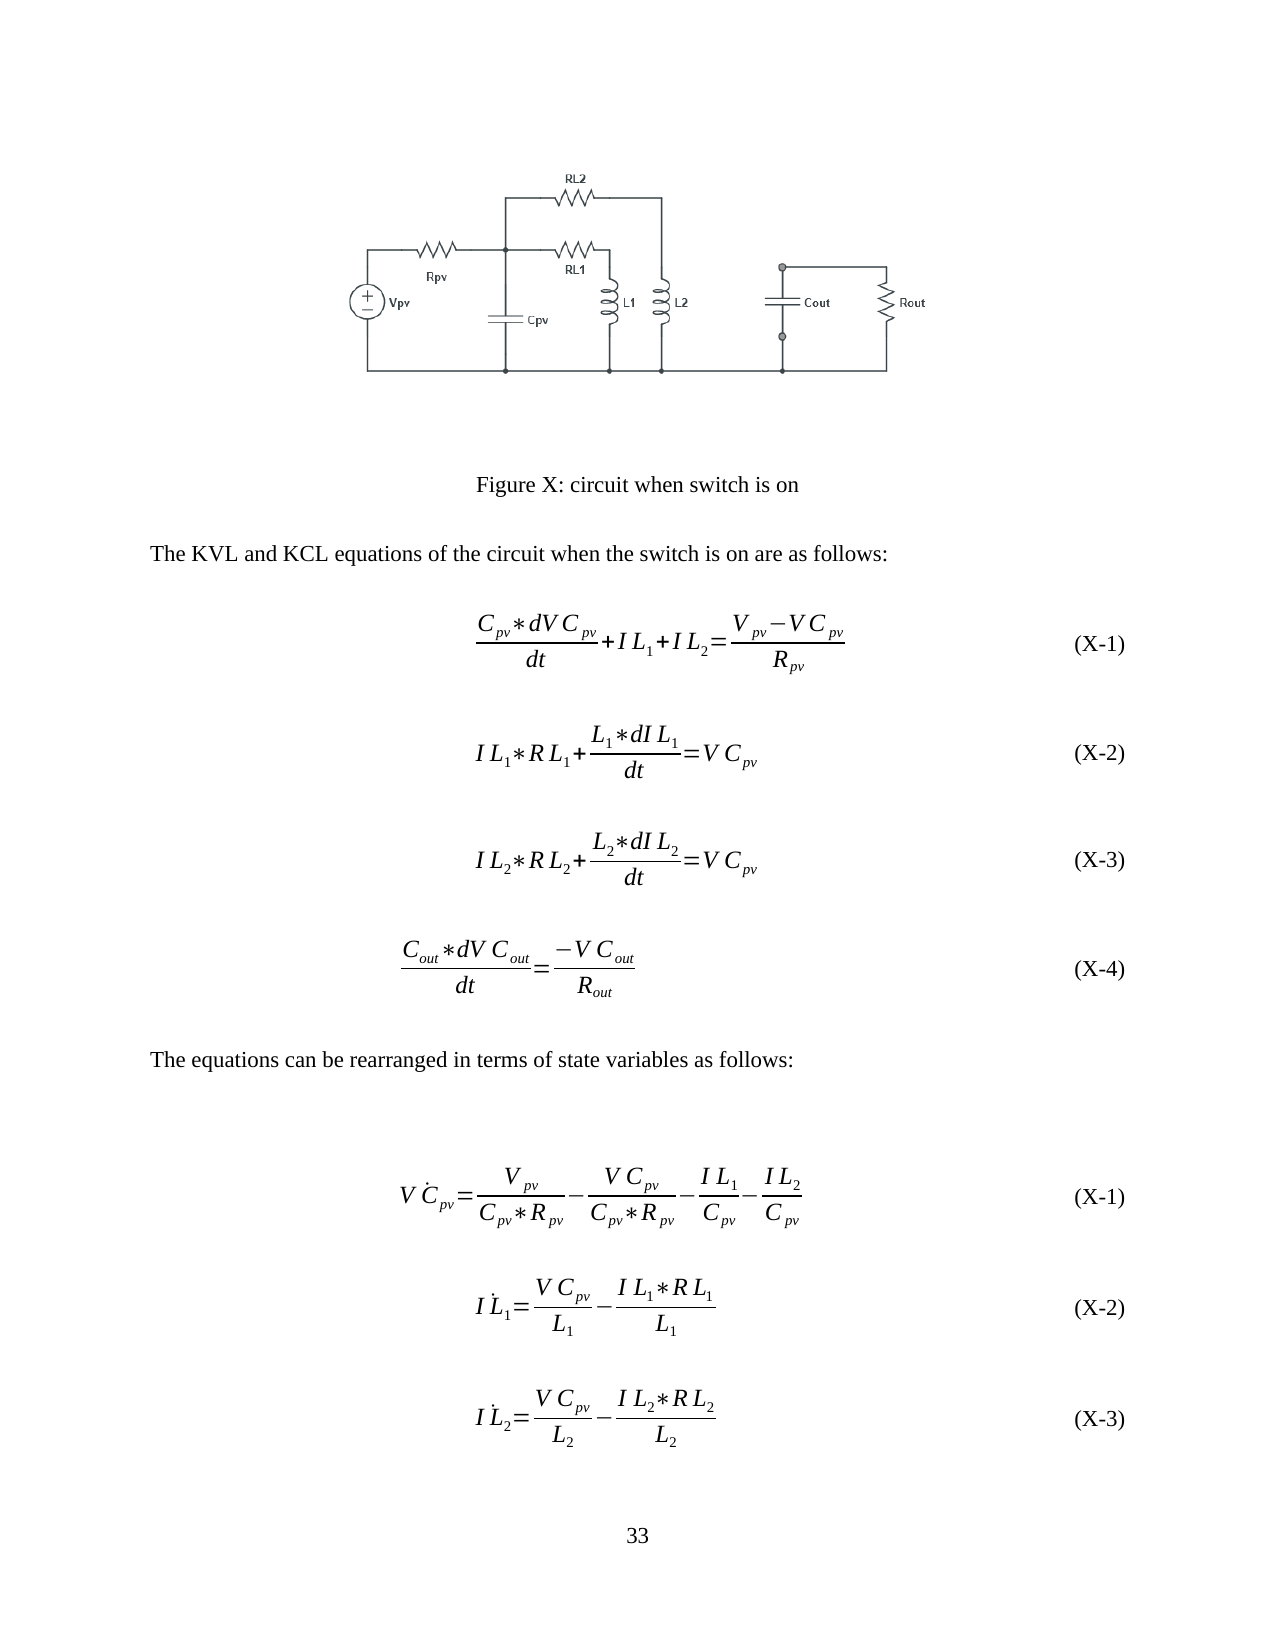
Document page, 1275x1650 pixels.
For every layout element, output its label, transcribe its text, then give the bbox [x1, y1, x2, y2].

text (X-1) [150, 609, 1125, 676]
text The KVL and KCL equations of the circuit when the switch is on are as follows: [150, 540, 1125, 566]
text (X-3) [150, 828, 1125, 891]
text (X-1) [150, 1163, 1125, 1229]
text (X-4) [150, 935, 1125, 1002]
picture [331, 150, 944, 426]
text (X-2) [150, 1274, 1125, 1340]
text Figure X: circuit when switch is on [150, 471, 1125, 497]
text (X-2) [150, 721, 1125, 783]
text (X-3) [150, 1385, 1125, 1451]
text The equations can be rearranged in terms of state variables as follows: [150, 1046, 1125, 1073]
